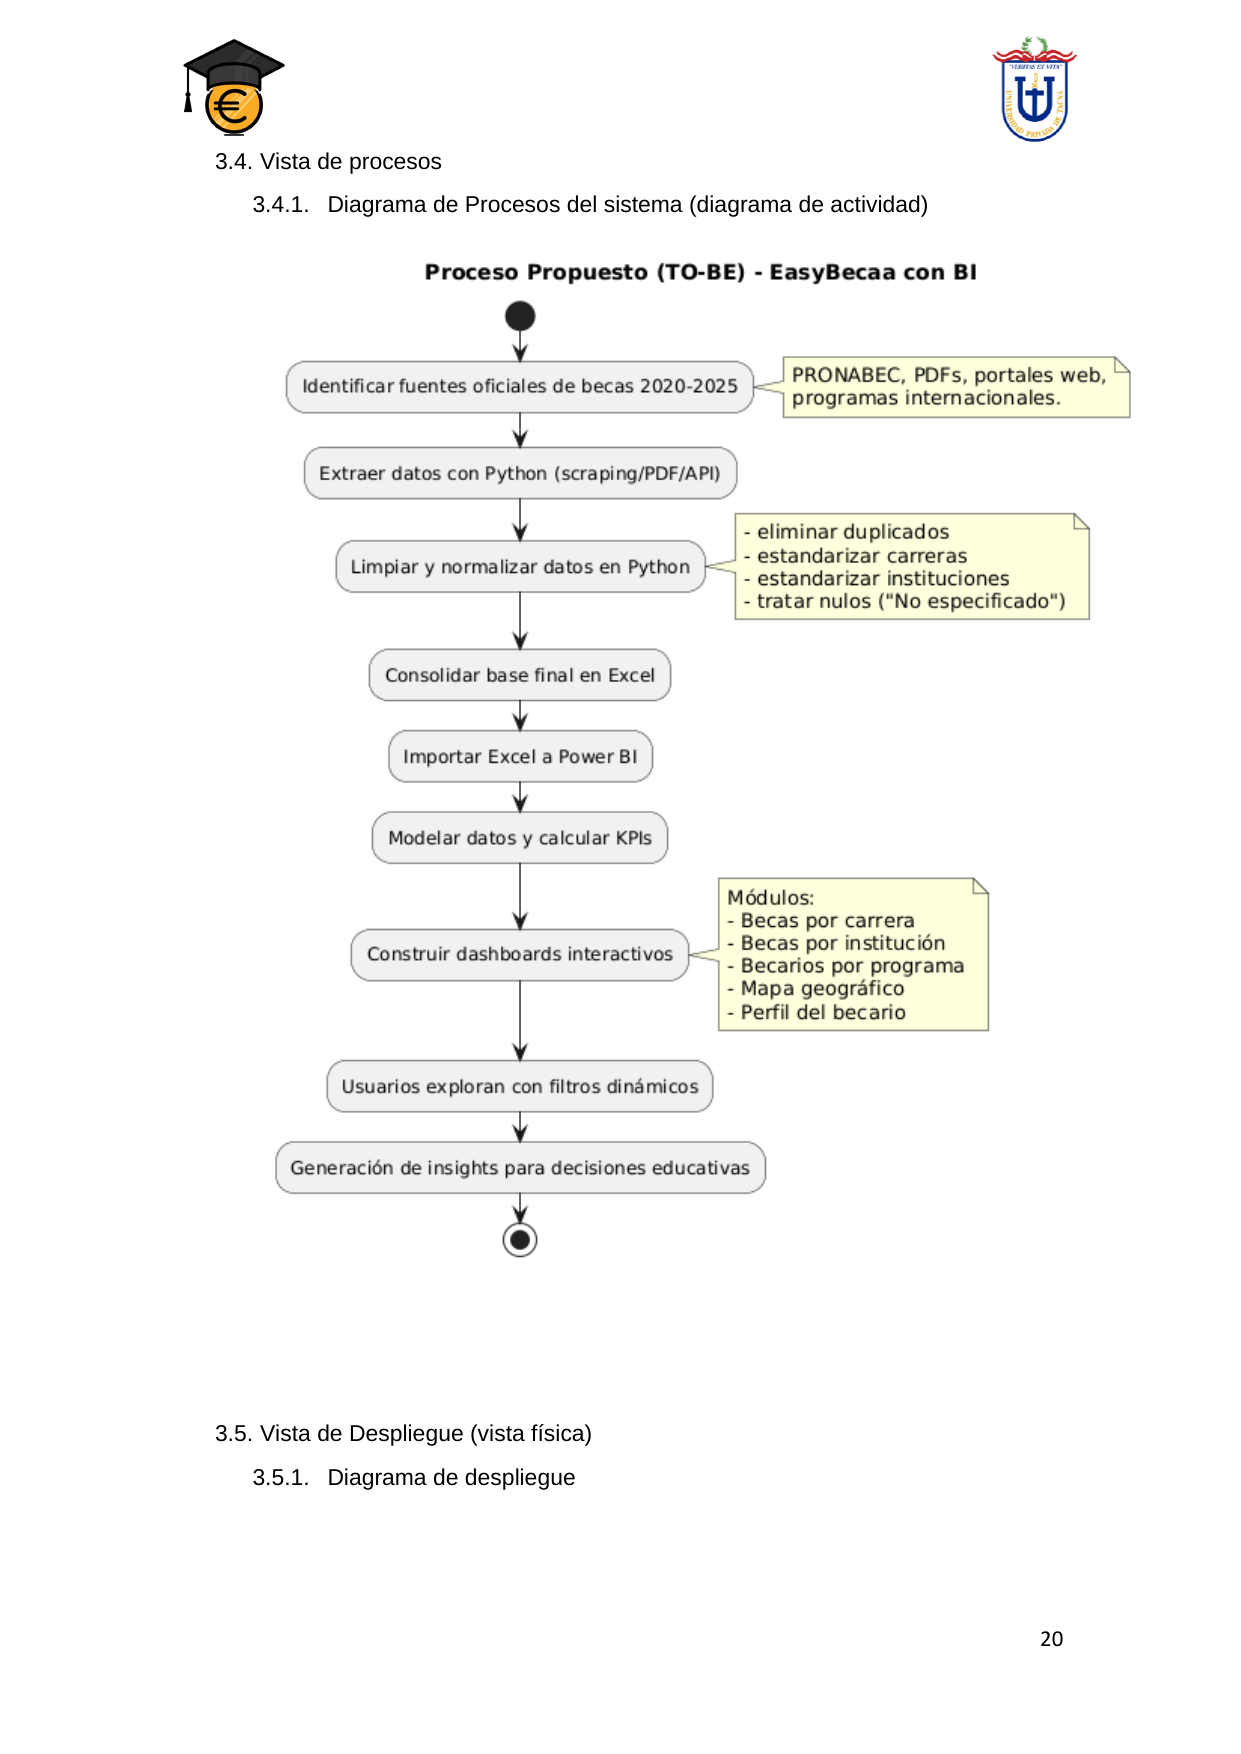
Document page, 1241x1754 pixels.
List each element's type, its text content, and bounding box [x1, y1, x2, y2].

picture [991, 36, 1078, 142]
subtitle Vista de Despliegue (vista física) [215, 1420, 1063, 1446]
picture [177, 35, 290, 142]
subtitle Vista de procesos [215, 148, 1063, 174]
subtitle Diagrama de despliegue [252, 1464, 1063, 1490]
picture [259, 230, 1146, 1271]
subtitle Diagrama de Procesos del sistema (diagrama de actividad) [252, 191, 1063, 218]
